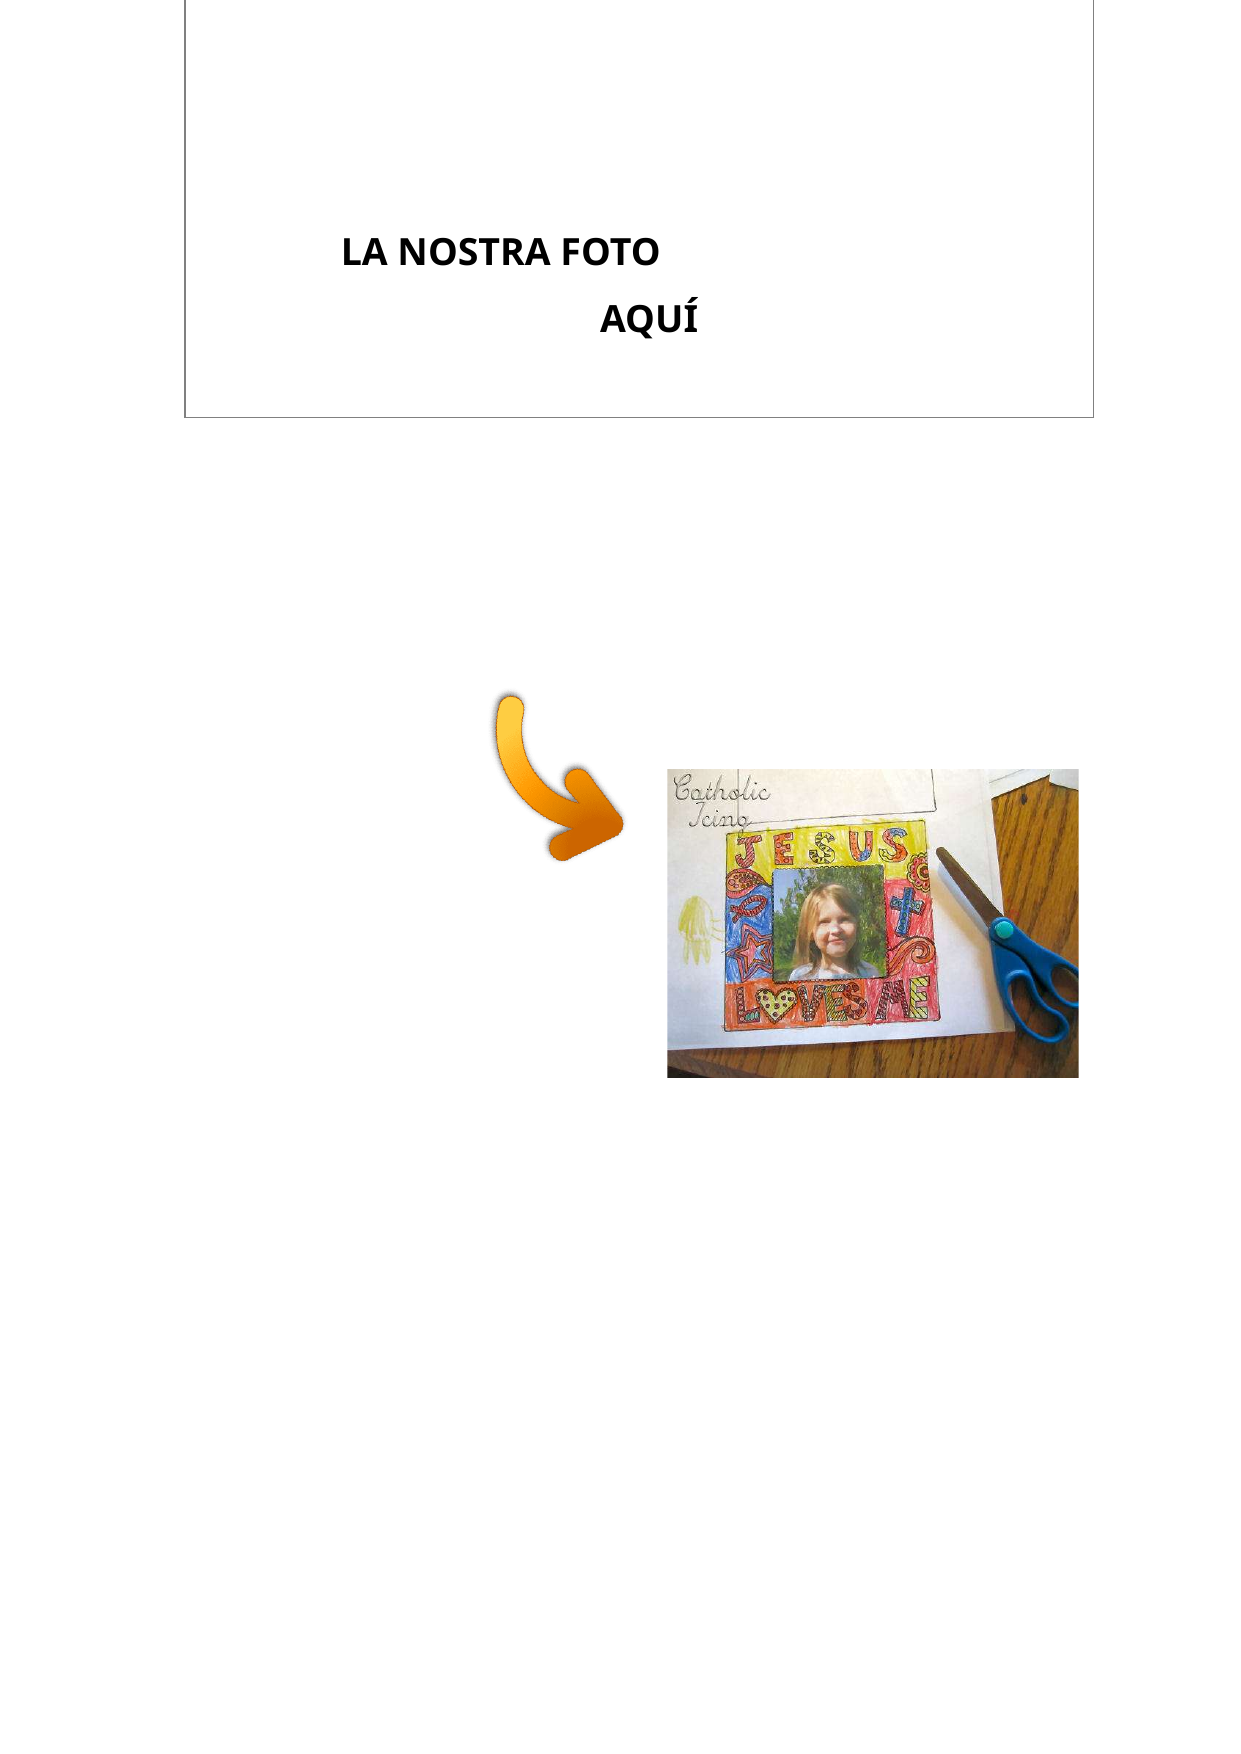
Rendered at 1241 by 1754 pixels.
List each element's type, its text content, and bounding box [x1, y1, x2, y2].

text AQUÍ [150, 293, 1090, 344]
picture [667, 769, 1079, 1078]
picture [452, 677, 659, 885]
text LA NOSTRA FOTO [150, 225, 1090, 276]
